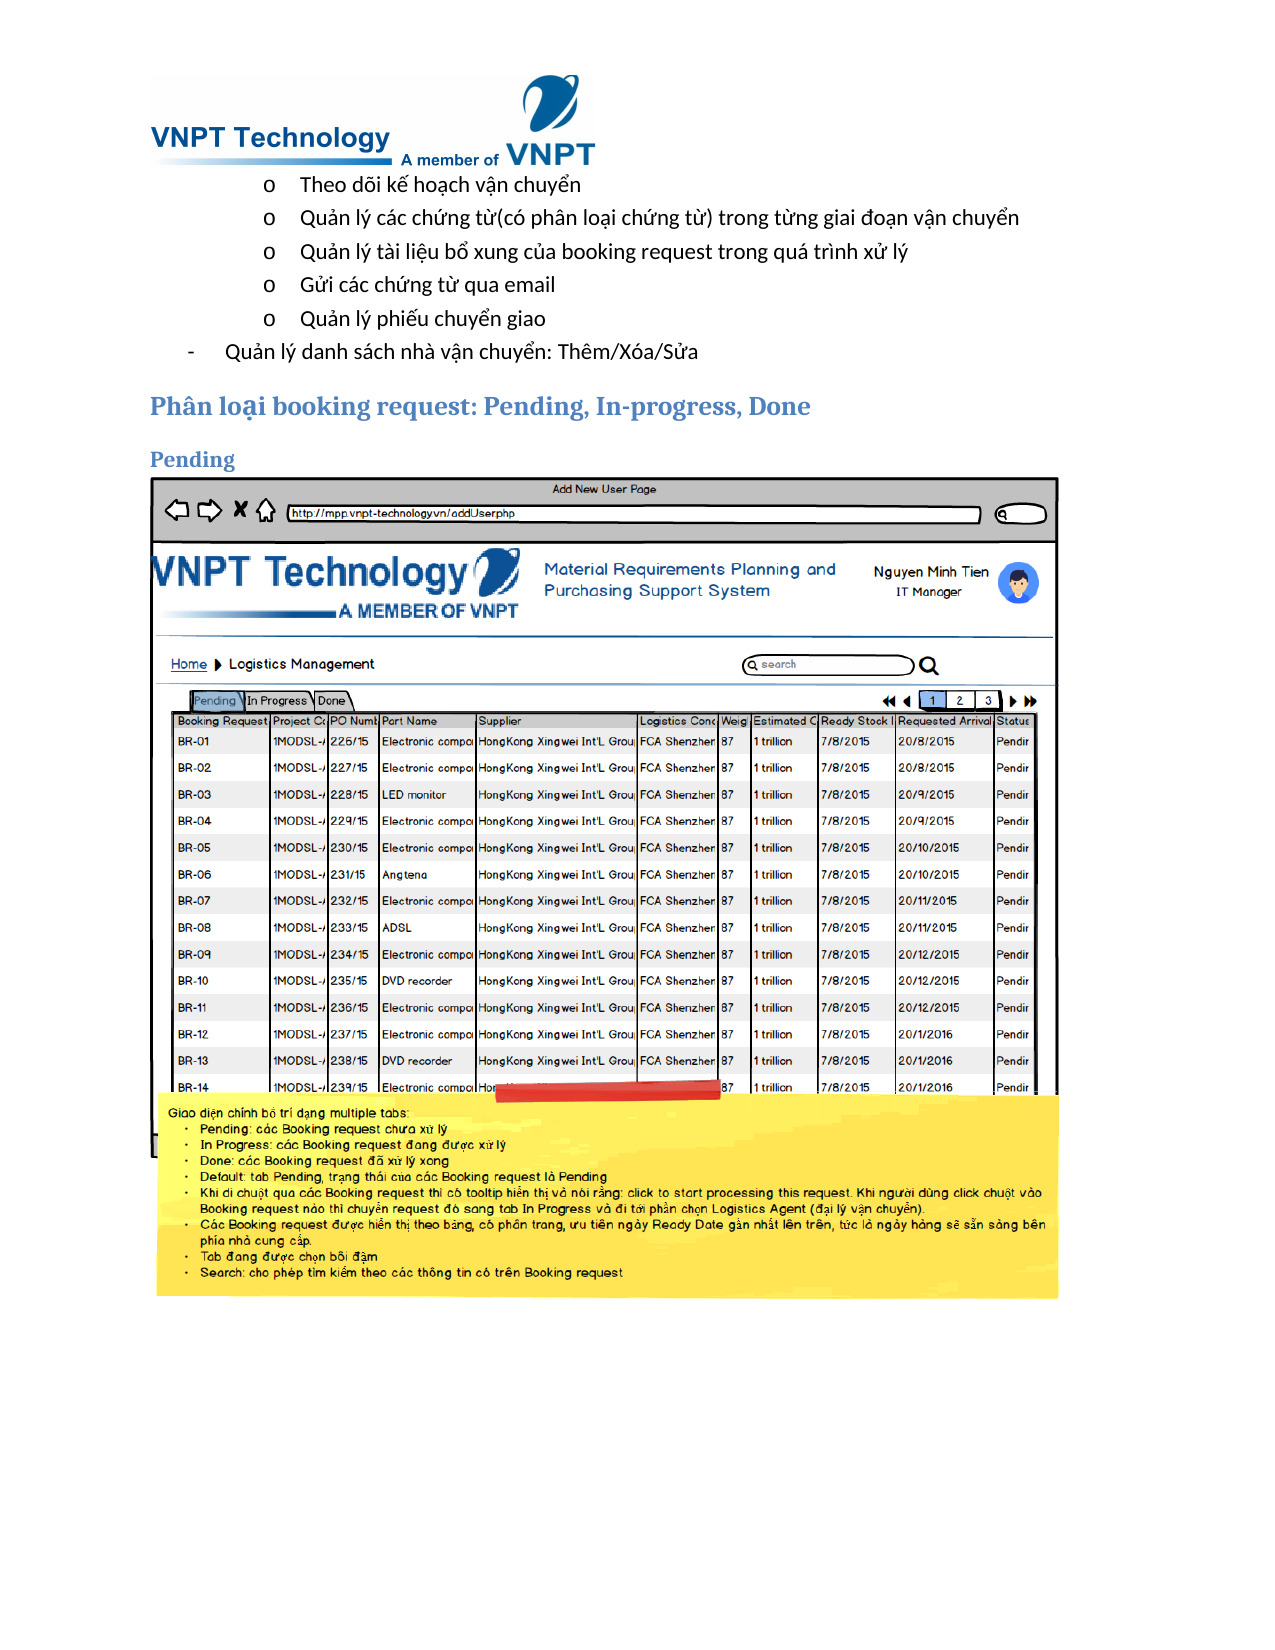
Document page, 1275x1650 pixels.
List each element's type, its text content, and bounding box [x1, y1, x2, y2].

list Quản lý các chứng từ(có phân loại chứng từ) trong từng giai đoạn vận chuyển [262, 203, 1125, 232]
picture [150, 75, 596, 170]
picture [150, 477, 1060, 1299]
subtitle Pending [150, 447, 1125, 473]
list Quản lý danh sách nhà vận chuyển: Thêm/Xóa/Sửa [187, 337, 1125, 366]
list Theo dõi kế hoạch vận chuyển [262, 170, 1125, 199]
subtitle Phân loại booking request: Pending, In-progress, Done [150, 391, 1125, 422]
list Quản lý tài liệu bổ xung của booking request trong quá trình xử lý [262, 237, 1125, 266]
list Quản lý phiếu chuyển giao [262, 304, 1125, 333]
list Gửi các chứng từ qua email [262, 270, 1125, 299]
